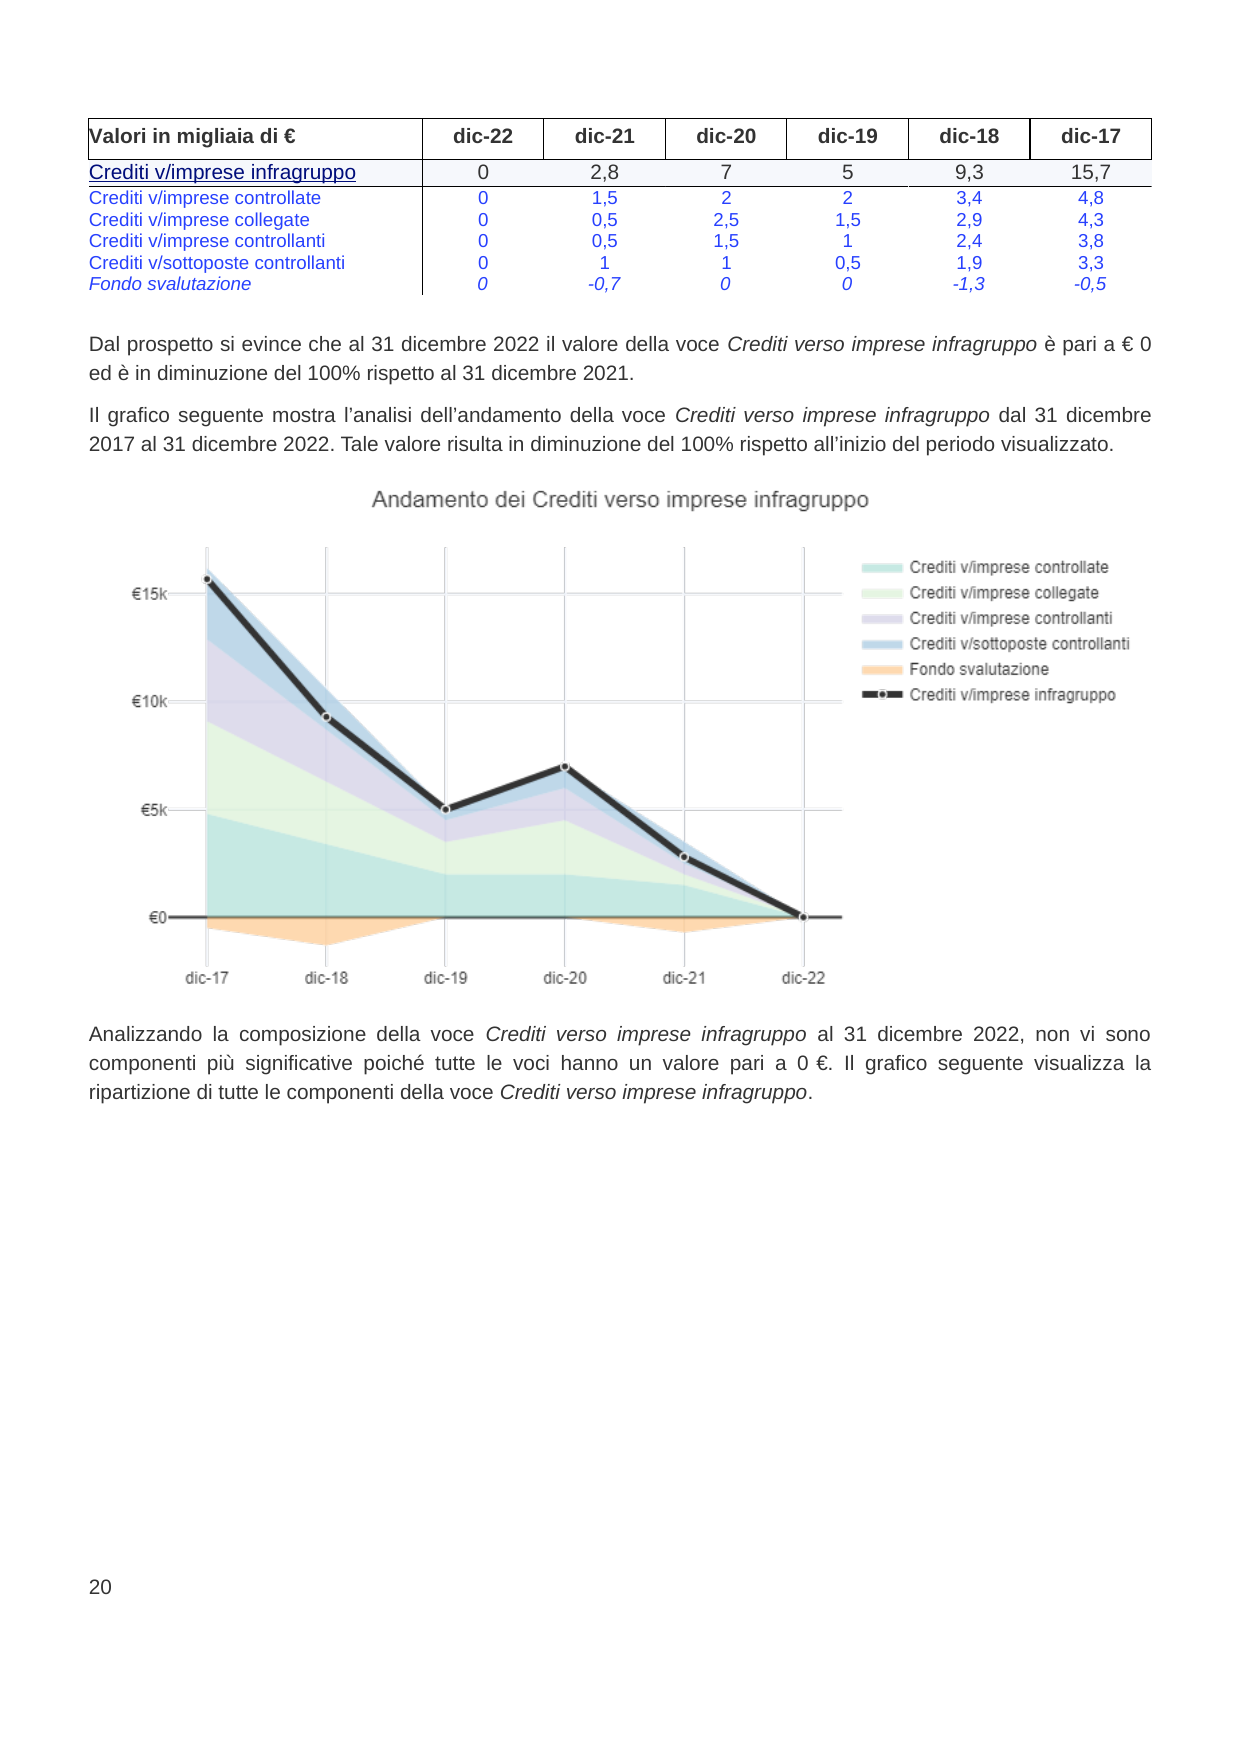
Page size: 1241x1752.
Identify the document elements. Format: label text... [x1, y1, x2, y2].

table_cell -0,7 [544, 273, 665, 295]
table_cell 0 [787, 273, 908, 295]
table_cell 2,5 [665, 209, 787, 230]
table_cell 3,8 [1030, 230, 1152, 252]
table_cell 4,8 [1030, 187, 1152, 208]
table_cell 1,5 [665, 230, 787, 252]
table_cell 2 [787, 187, 908, 208]
picture [88, 468, 1152, 1004]
table_cell 1,5 [787, 209, 908, 230]
text Dal prospetto si evince che al 31 dicembre 2022 il valore della voce Crediti verso imprese infragruppo è pari a € 0 ed è in diminuzione del 100% rispetto al 31 dicembre 2021. [89, 326, 1152, 385]
table_cell Crediti v/sottoposte controllanti [89, 252, 422, 273]
table_cell Crediti v/imprese controllanti [89, 230, 422, 252]
table_cell 1,5 [544, 187, 665, 208]
table_cell 1 [665, 252, 787, 273]
table_header Valori in migliaia di € [89, 119, 422, 159]
table_header dic-19 [787, 119, 908, 159]
table_cell 1 [787, 230, 908, 252]
table_cell 0 [665, 273, 787, 295]
table_cell Crediti v/imprese controllate [89, 187, 422, 208]
table_cell 0,5 [787, 252, 908, 273]
table_cell 0 [423, 230, 544, 252]
table_cell 2,9 [909, 209, 1030, 230]
table_cell 0 [423, 273, 544, 295]
table_cell 0 [423, 252, 544, 273]
table_header dic-21 [544, 119, 665, 159]
table_cell 1 [544, 252, 665, 273]
table_cell 0,5 [544, 230, 665, 252]
table_cell 3,3 [1030, 252, 1152, 273]
table_header dic-18 [909, 119, 1029, 159]
table_cell -1,3 [909, 273, 1030, 295]
table_cell 0 [423, 187, 544, 208]
table_cell Crediti v/imprese collegate [89, 209, 422, 230]
table_cell 0,5 [544, 209, 665, 230]
table_cell 2,4 [909, 230, 1030, 252]
table_cell 4,3 [1030, 209, 1152, 230]
table_cell -0,5 [1030, 273, 1152, 295]
table_cell 0 [423, 209, 544, 230]
table_header dic-22 [423, 119, 543, 159]
text Il grafico seguente mostra l’analisi dell’andamento della voce Crediti verso imprese infragruppo dal 31 dicembre 2017 al 31 dicembre 2022. Tale valore risulta in diminuzione del 100% rispetto all’inizio del periodo visualizzato. [89, 397, 1152, 456]
table_header dic-20 [666, 119, 786, 159]
table_cell 1,9 [909, 252, 1030, 273]
table_cell Fondo svalutazione [89, 273, 422, 295]
text Analizzando la composizione della voce Crediti verso imprese infragruppo al 31 dicembre 2022, non vi sono componenti più significative poiché tutte le voci hanno un valore pari a 0 €. Il grafico seguente visualizza la ripartizione di tutte le componenti della voce Crediti verso imprese infragruppo. [89, 1016, 1152, 1104]
table_cell 3,4 [909, 187, 1030, 208]
table_cell 2 [665, 187, 787, 208]
table_header dic-17 [1031, 119, 1151, 159]
